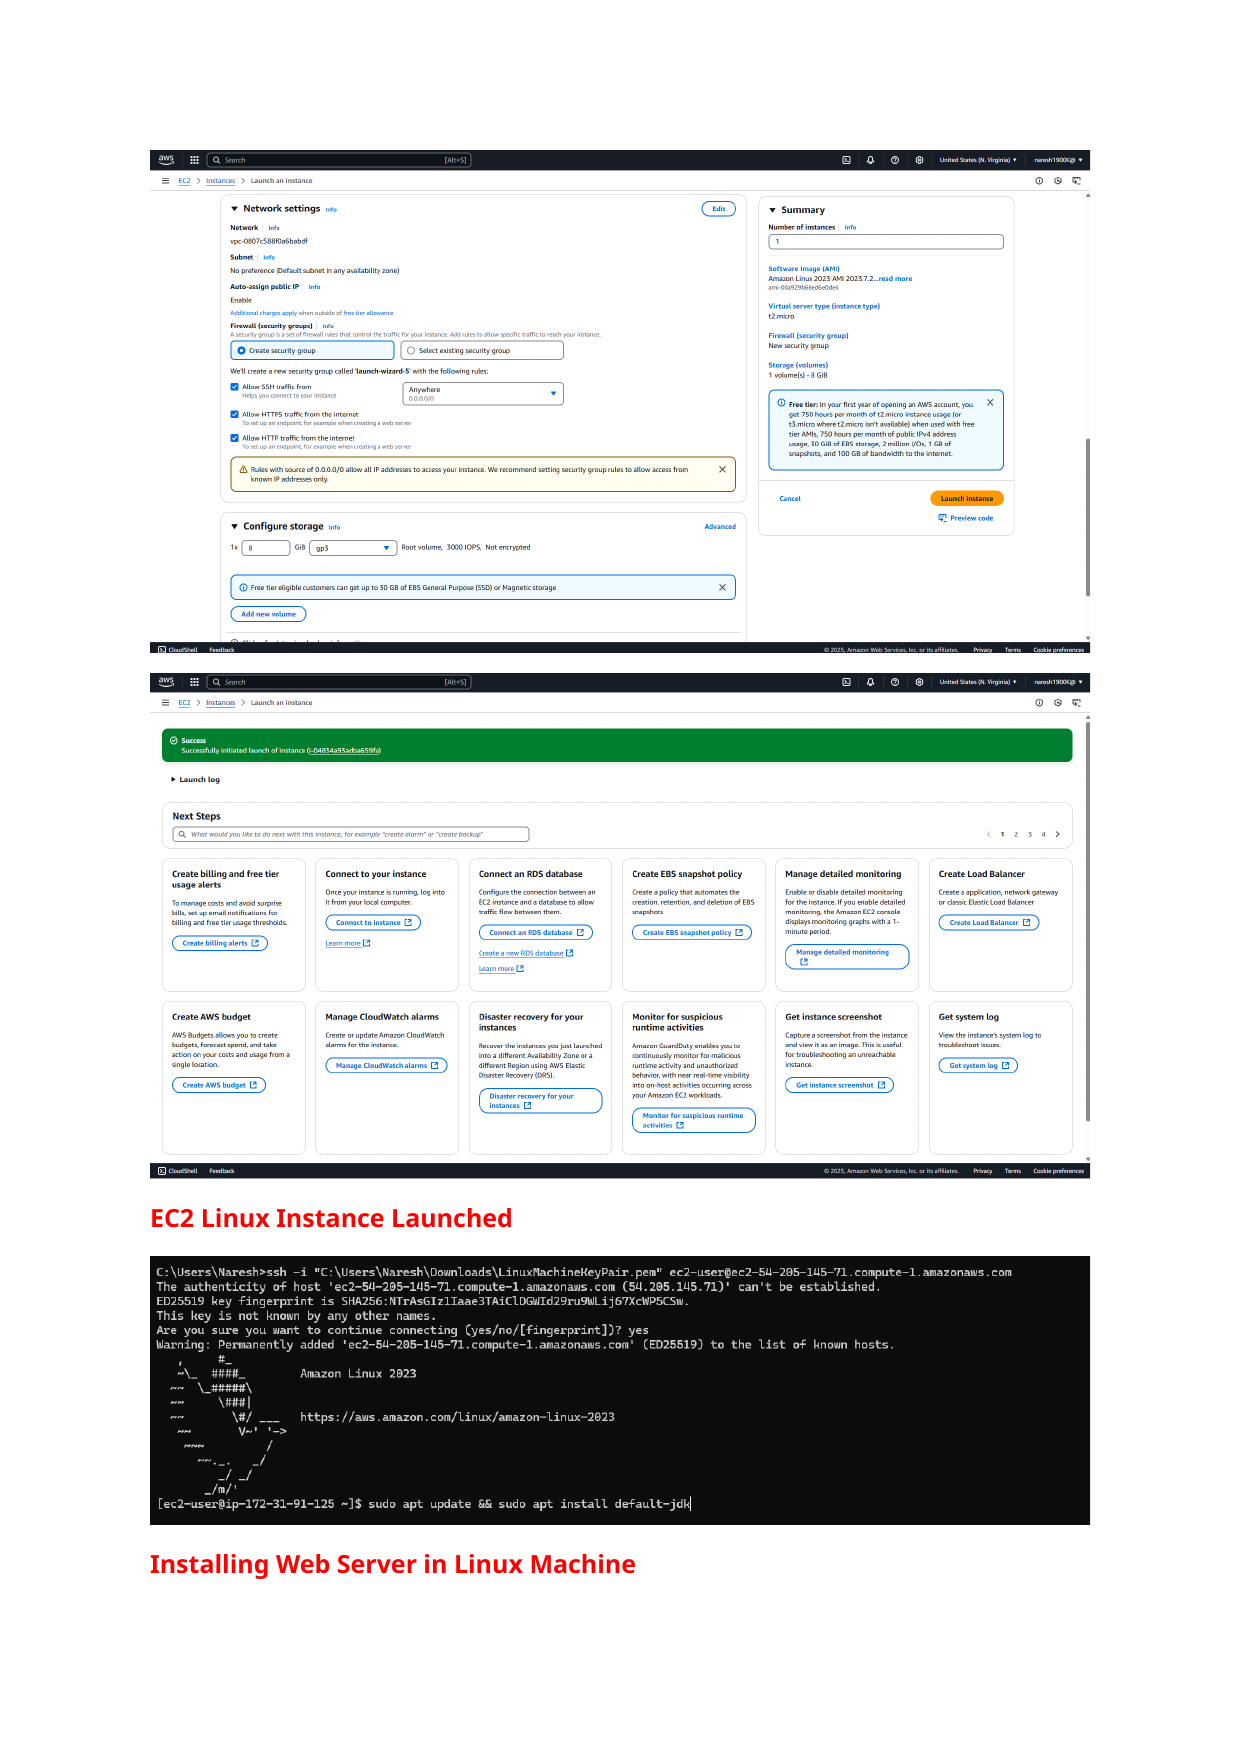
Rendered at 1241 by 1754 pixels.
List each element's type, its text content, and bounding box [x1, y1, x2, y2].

text EC2 Linux Instance Launched [150, 1201, 1090, 1235]
picture [150, 673, 1091, 1179]
text Installing Web Server in Linux Machine [150, 1546, 1090, 1581]
picture [150, 1256, 1091, 1525]
picture [150, 150, 1091, 653]
